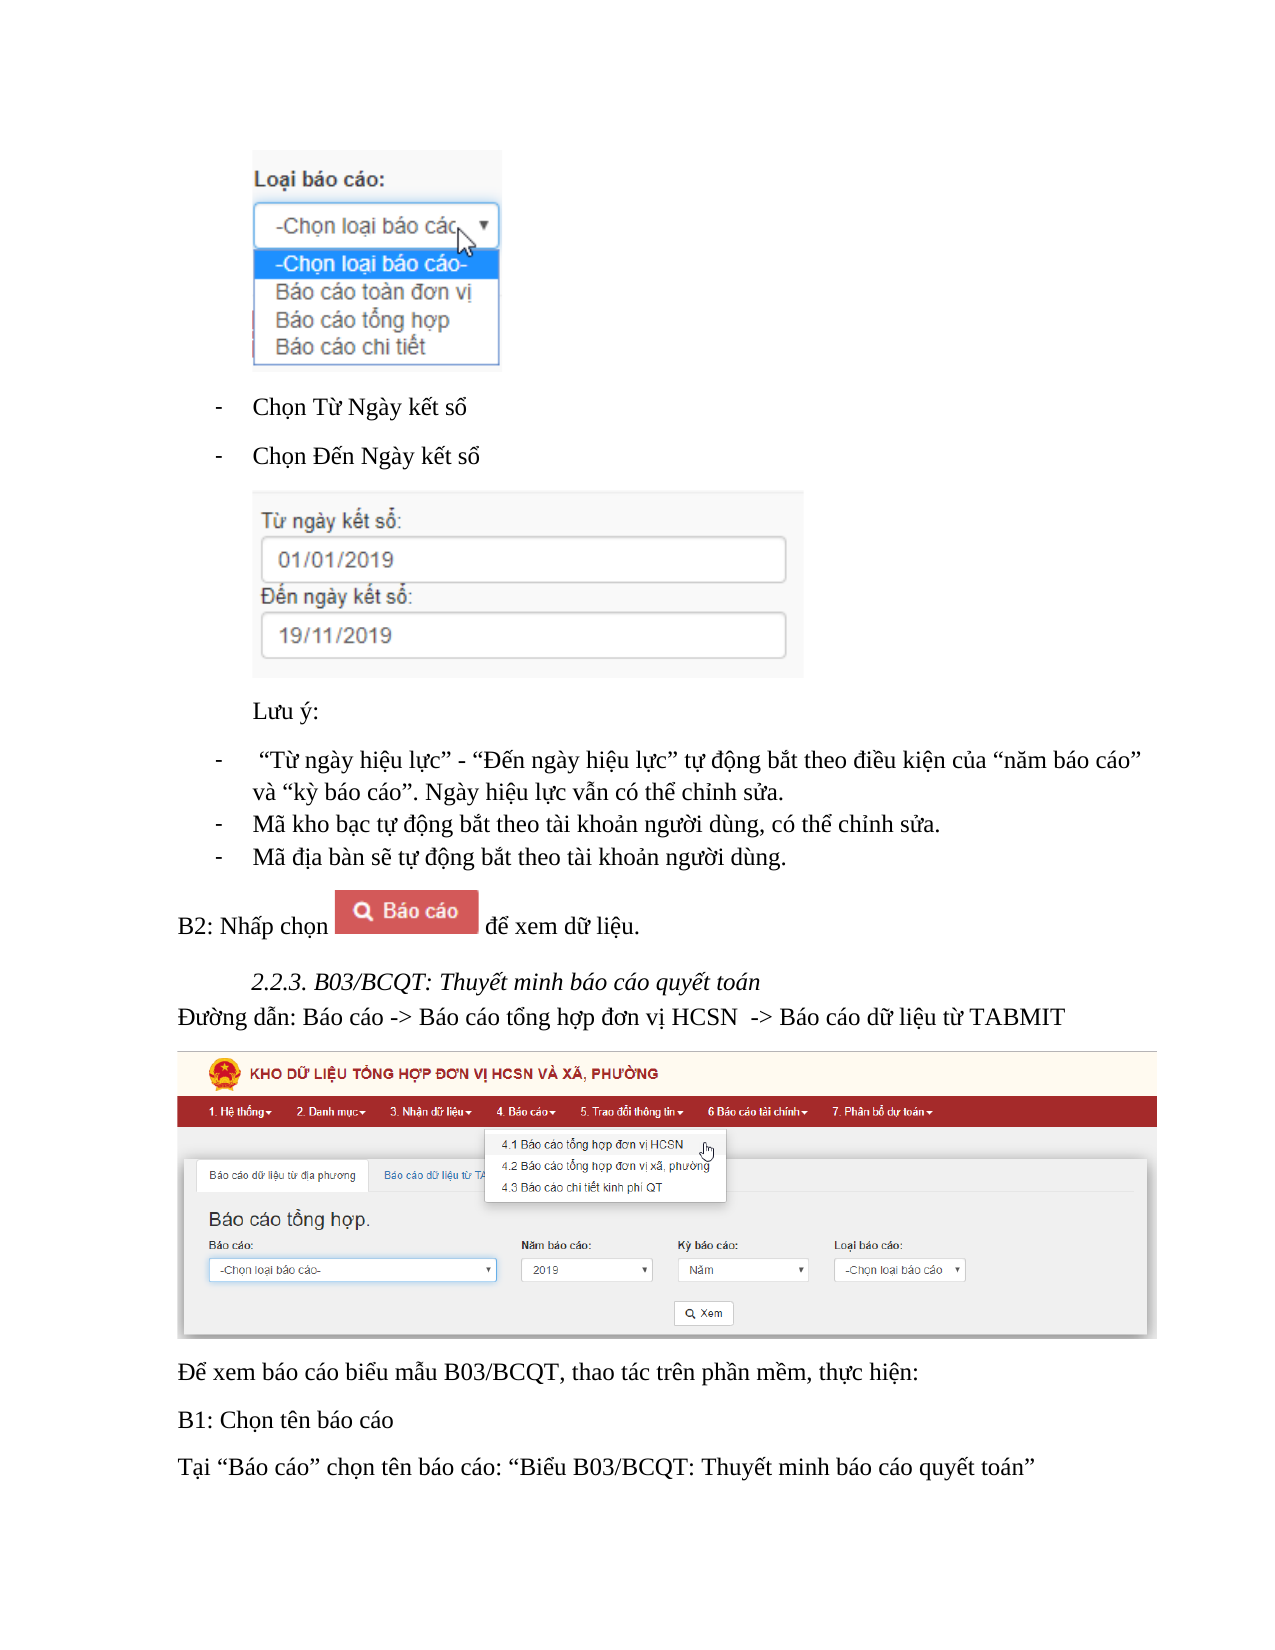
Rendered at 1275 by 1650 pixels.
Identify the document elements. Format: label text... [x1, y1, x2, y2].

picture [177, 1049, 1157, 1339]
list Chọn Từ Ngày kết sổ [215, 391, 1157, 421]
text Lưu ý: [252, 696, 1157, 725]
list Mã địa bàn sẽ tự động bắt theo tài khoản người dùng. [215, 841, 1157, 871]
list “Từ ngày hiệu lực” - “Đến ngày hiệu lực” tự động bắt theo điều kiện của “năm báo cáo” và “kỳ báo cáo”. Ngày hiệu lực vẫn có thể chỉnh sửa. [215, 744, 1157, 806]
picture [334, 890, 479, 934]
text B2: Nhấp chọn để xem dữ liệu. [177, 890, 1157, 939]
list Chọn Đến Ngày kết sổ [215, 440, 1157, 471]
text Đường dẫn: Báo cáo -> Báo cáo tổng hợp đơn vị HCSN -> Báo cáo dữ liệu từ TABMIT [177, 1002, 1157, 1031]
text B1: Chọn tên báo cáo [177, 1405, 1157, 1433]
picture [252, 150, 503, 372]
picture [252, 490, 804, 678]
subtitle 2.2.3. B03/BCQT: Thuyết minh báo cáo quyết toán [251, 967, 1157, 996]
list Mã kho bạc tự động bắt theo tài khoản người dùng, có thể chỉnh sửa. [215, 808, 1157, 838]
text Để xem báo cáo biểu mẫu B03/BCQT, thao tác trên phần mềm, thực hiện: [177, 1357, 1157, 1386]
text Tại “Báo cáo” chọn tên báo cáo: “Biểu B03/BCQT: Thuyết minh báo cáo quyết toán” [177, 1452, 1157, 1481]
